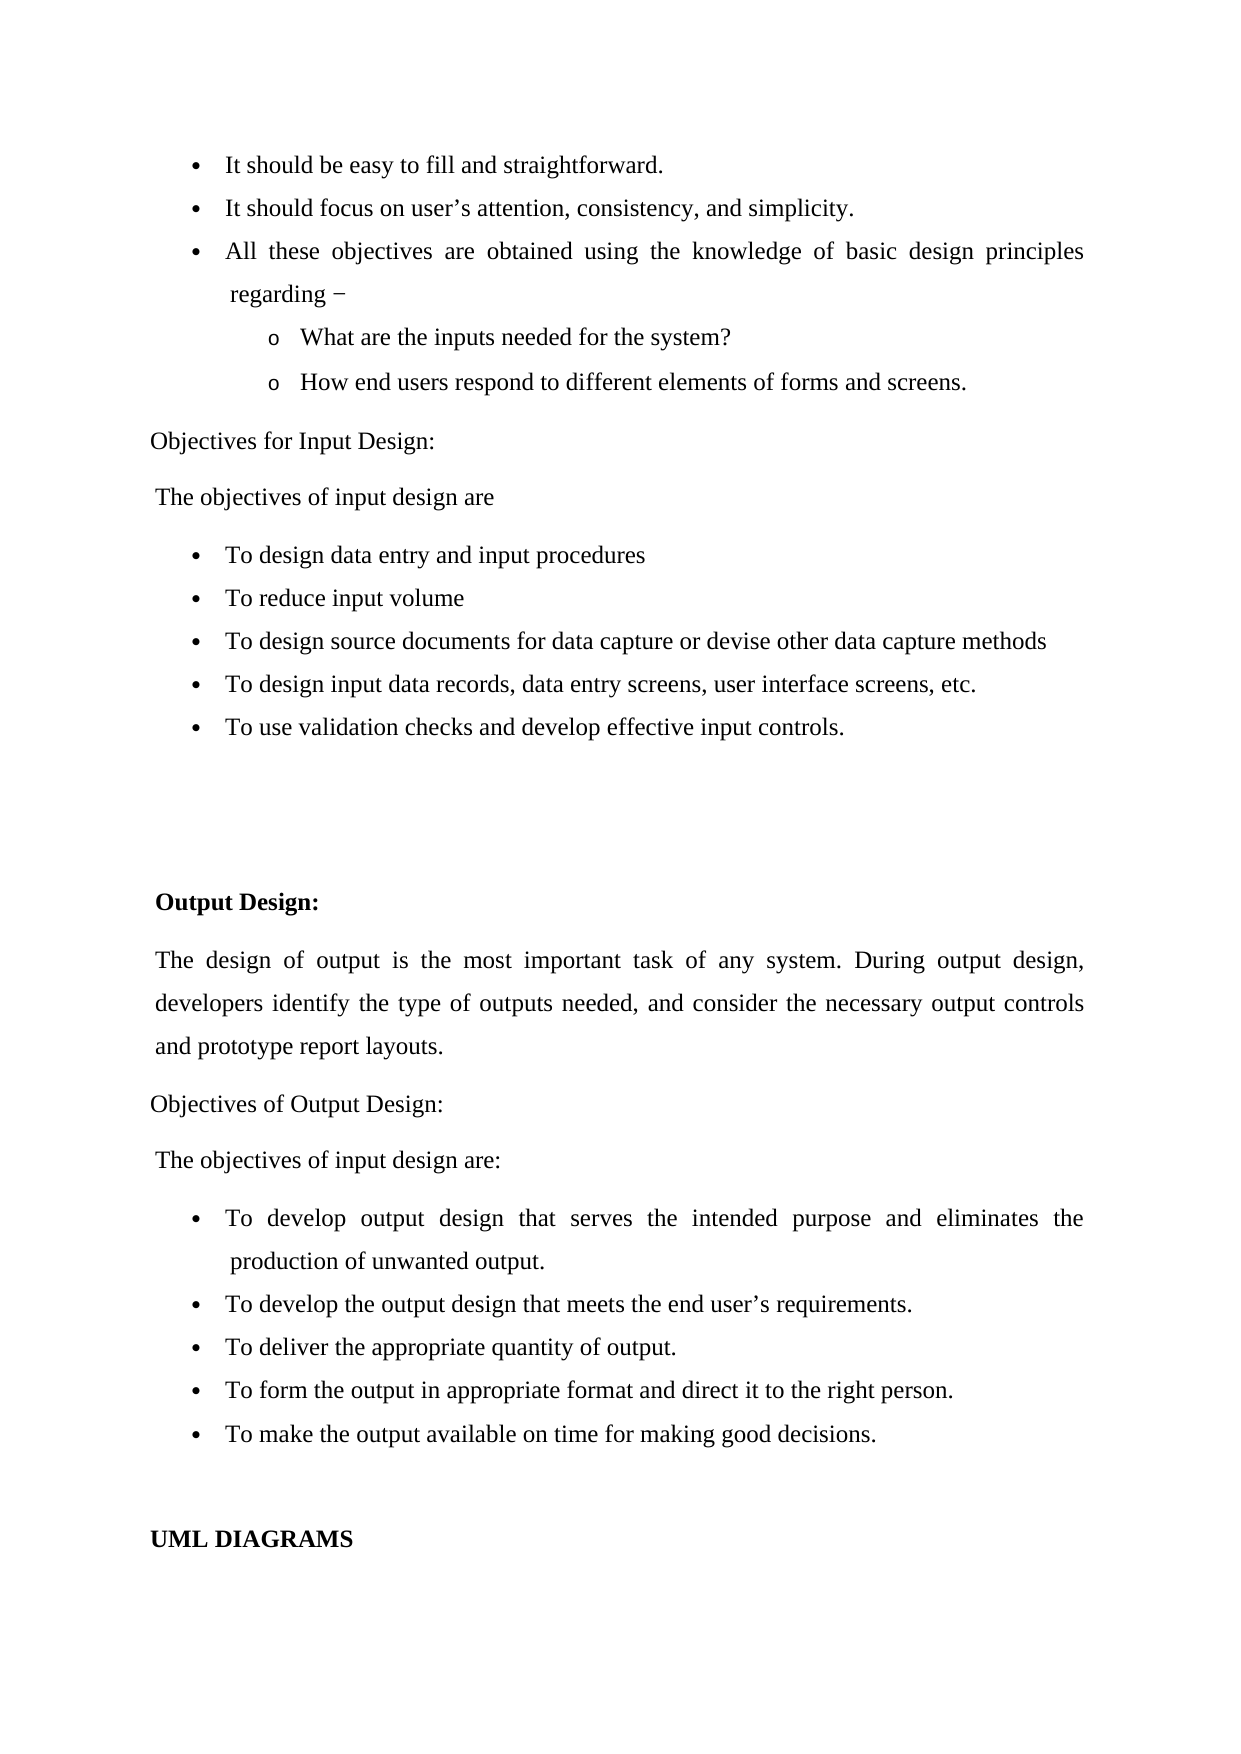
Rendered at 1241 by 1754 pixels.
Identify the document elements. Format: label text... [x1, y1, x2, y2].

list To make the output available on time for making good decisions. [192, 1419, 1085, 1447]
list To form the output in appropriate format and direct it to the right person. [192, 1376, 1085, 1404]
list To design input data records, data entry screens, user interface screens, etc. [192, 669, 1085, 698]
list What are the inputs needed for the system? [267, 322, 1085, 352]
list To reduce input volume [192, 583, 1085, 612]
list To use validation checks and develop effective input controls. [192, 712, 1085, 741]
list All these objectives are obtained using the knowledge of basic design principles regarding − [192, 236, 1085, 308]
list To design source documents for data capture or devise other data capture methods [192, 626, 1085, 655]
list To develop output design that serves the intended purpose and eliminates the production of unwanted output. [192, 1203, 1085, 1275]
list To deliver the appropriate quantity of output. [192, 1332, 1085, 1361]
text Output Design: [155, 887, 1085, 916]
text The objectives of input design are: [155, 1145, 1085, 1174]
list How end users respond to different elements of forms and screens. [267, 367, 1085, 396]
subtitle Objectives of Output Design: [150, 1089, 1090, 1118]
text The design of output is the most important task of any system. During output design, developers identify the type of outputs needed, and consider the necessary output controls and prototype report layouts. [155, 945, 1085, 1060]
subtitle Objectives for Input Design: [150, 426, 1090, 455]
list To design data entry and input procedures [192, 540, 1085, 569]
text UML DIAGRAMS [150, 1524, 1090, 1553]
list It should focus on user’s attention, consistency, and simplicity. [192, 193, 1085, 222]
list To develop the output design that meets the end user’s requirements. [192, 1289, 1085, 1318]
text The objectives of input design are [155, 482, 1085, 511]
list It should be easy to fill and straightforward. [192, 150, 1085, 179]
